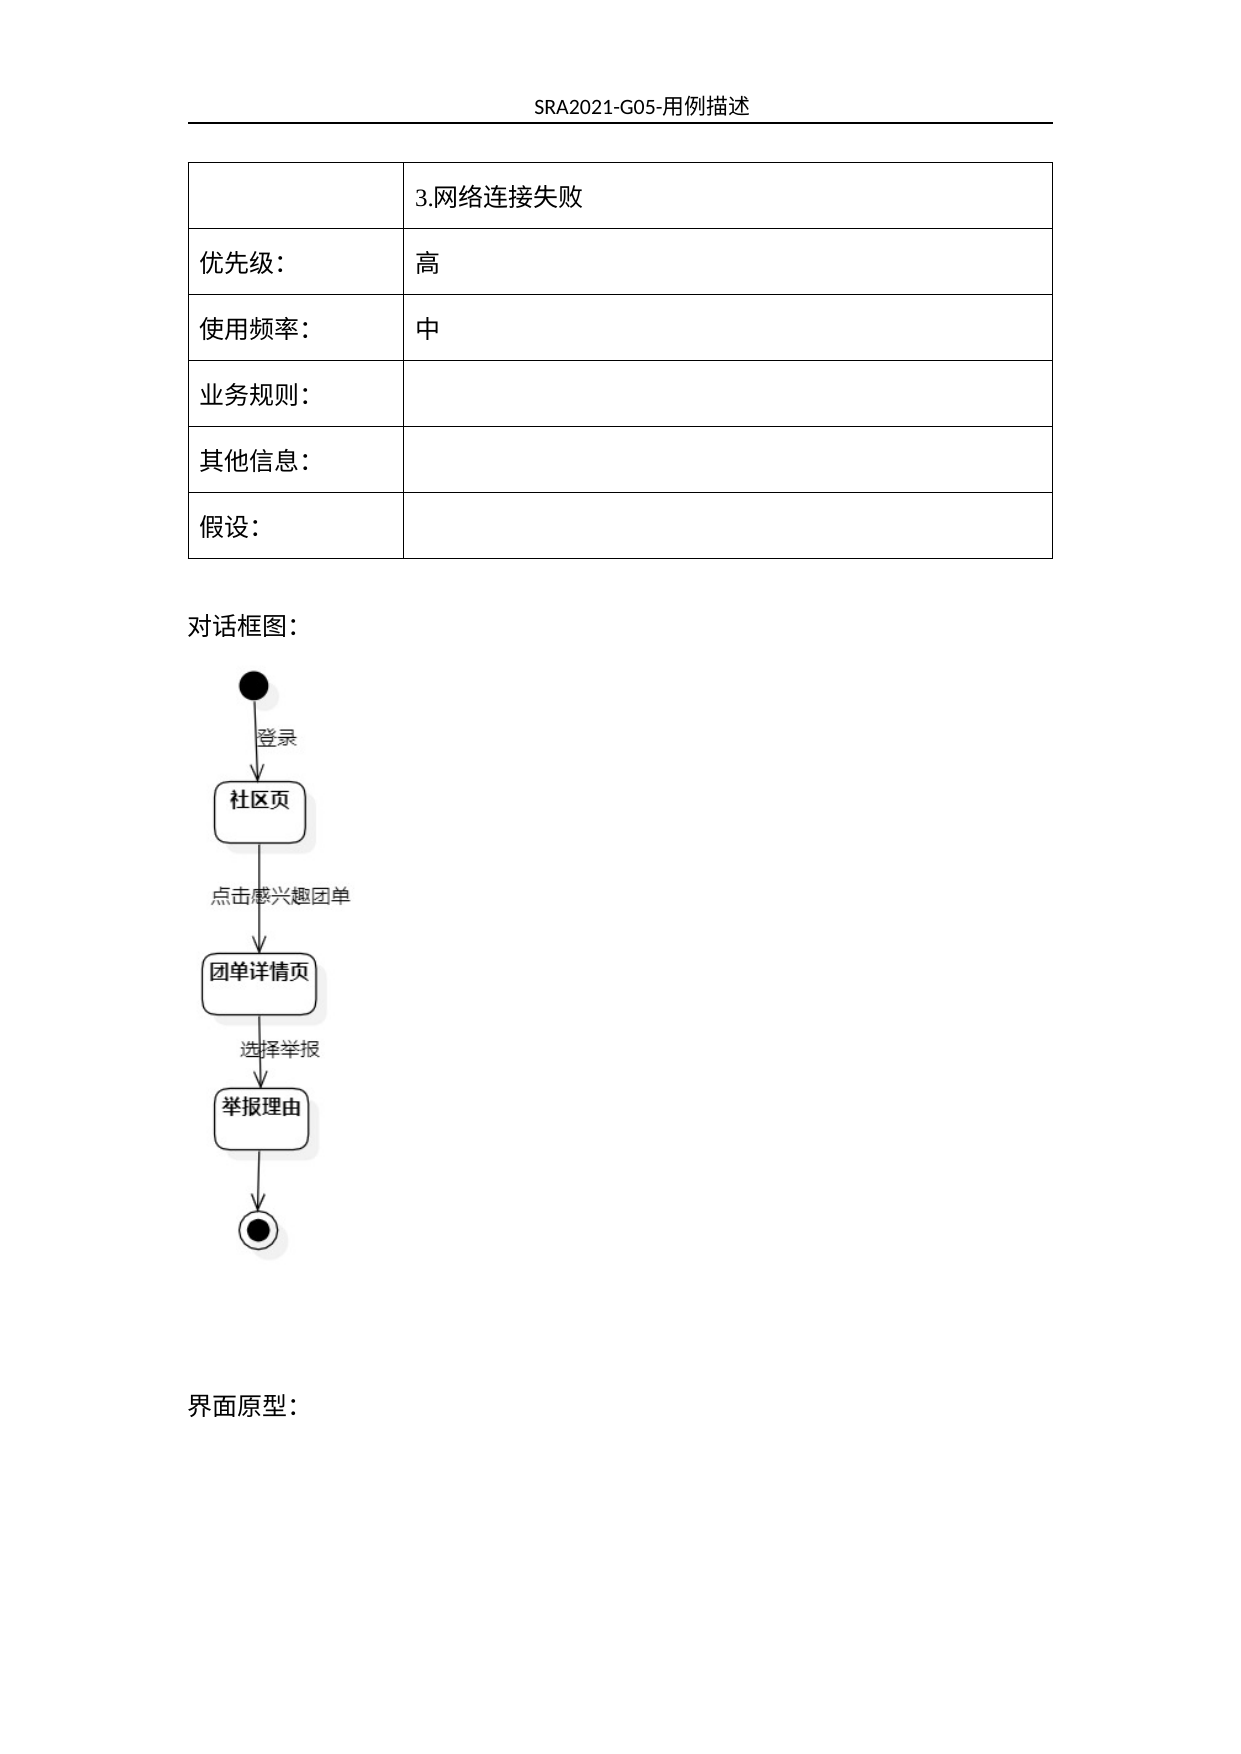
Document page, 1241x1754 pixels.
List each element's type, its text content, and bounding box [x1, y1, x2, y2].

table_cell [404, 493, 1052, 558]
text 界面原型： [187, 1372, 1053, 1437]
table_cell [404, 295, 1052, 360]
picture [187, 656, 411, 1310]
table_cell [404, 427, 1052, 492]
text 对话框图： [187, 592, 1053, 657]
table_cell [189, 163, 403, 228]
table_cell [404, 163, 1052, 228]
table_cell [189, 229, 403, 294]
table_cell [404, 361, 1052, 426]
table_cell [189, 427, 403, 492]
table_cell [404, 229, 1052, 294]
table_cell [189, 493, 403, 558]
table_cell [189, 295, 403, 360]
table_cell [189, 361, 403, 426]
